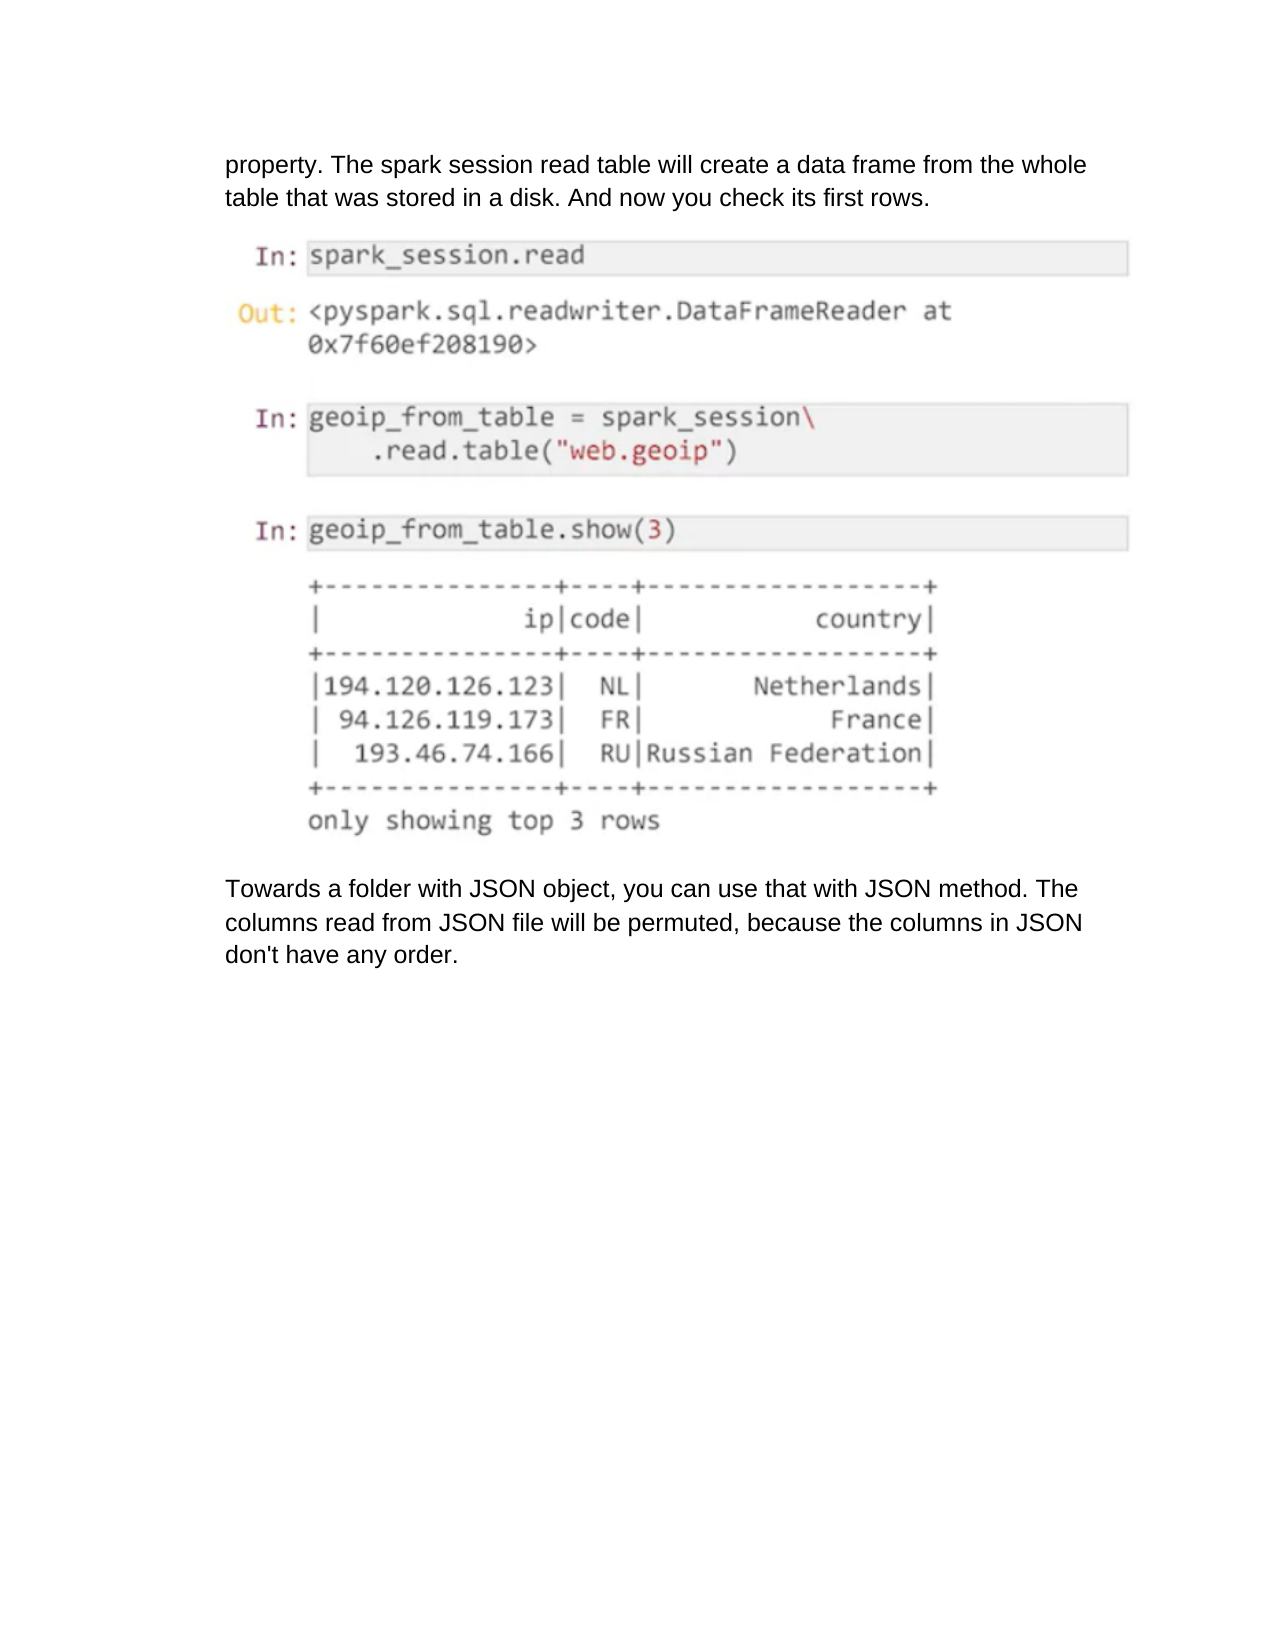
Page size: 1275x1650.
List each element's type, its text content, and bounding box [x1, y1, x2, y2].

picture [225, 216, 1200, 871]
text Towards a folder with JSON object, you can use that with JSON method. The columns read from JSON file will be permuted, because the columns in JSON don't have any order. [225, 871, 1125, 969]
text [225, 150, 1125, 212]
